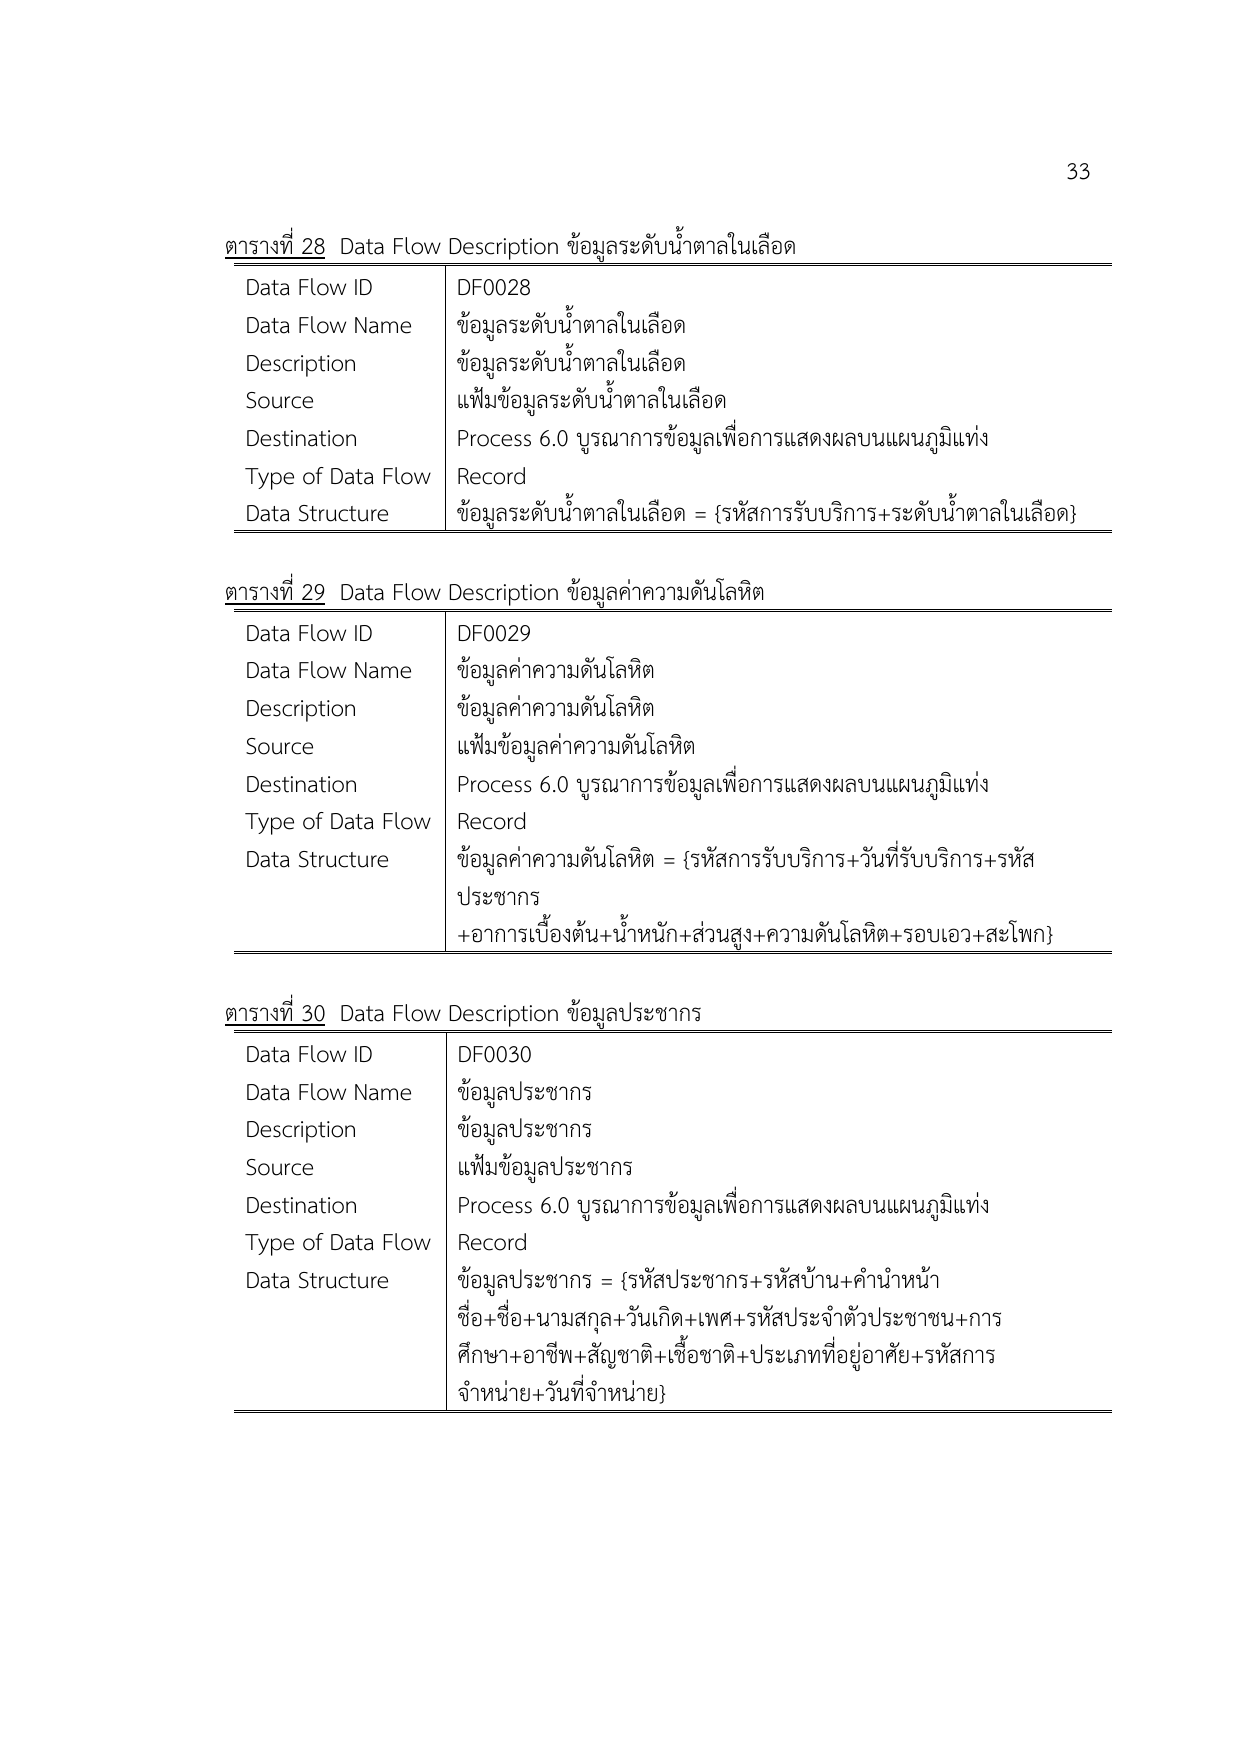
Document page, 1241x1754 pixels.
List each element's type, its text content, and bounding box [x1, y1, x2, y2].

table_cell ข้อมูลค่าความดันโลหิต = {รหัสการรับบริการ+วันที่รับบริการ+รหัสประชากร +อาการเบื้องต้น+น้ำหนัก+ส่วนสูง+ความดันโลหิต+รอบเอว+สะโพก} [446, 838, 1112, 951]
table_cell Data Flow Name [234, 650, 445, 687]
table_cell ข้อมูลระดับน้ำตาลในเลือด [446, 304, 1112, 342]
table_header Data Flow ID [234, 612, 445, 649]
table_cell แฟ้มข้อมูลประชากร [447, 1146, 1112, 1184]
table_header DF0029 [446, 612, 1112, 649]
table_cell Source [234, 1146, 446, 1184]
table_cell Destination [234, 417, 445, 455]
text ตารางที่ 28 Data Flow Description ข้อมูลระดับน้ำตาลในเลือด [225, 225, 1090, 263]
table_cell ข้อมูลประชากร = {รหัสประชากร+รหัสบ้าน+คำนำหน้าชื่อ+ชื่อ+นามสกุล+วันเกิด+เพศ+รหัสประจำตัวประชาชน+การศึกษา+อาชีพ+สัญชาติ+เชื้อชาติ+ประเภทที่อยู่อาศัย+รหัสการจำหน่าย+วันที่จำหน่าย} [447, 1259, 1112, 1410]
table_cell Source [234, 725, 445, 763]
table_cell Data Structure [234, 493, 445, 530]
table_cell Process 6.0 บูรณาการข้อมูลเพื่อการแสดงผลบนแผนภูมิแท่ง [447, 1184, 1112, 1221]
table_cell Data Flow Name [234, 304, 445, 342]
table_cell Destination [234, 1184, 446, 1221]
table_cell Description [234, 342, 445, 379]
text ตารางที่ 29 Data Flow Description ข้อมูลค่าความดันโลหิต [225, 571, 1090, 609]
table_cell Description [234, 1108, 446, 1146]
table_header DF0028 [446, 266, 1112, 304]
table_cell Type of Data Flow [234, 1221, 446, 1259]
table_cell Data Flow Name [234, 1071, 446, 1108]
table_cell Description [234, 687, 445, 725]
text ตารางที่ 30 Data Flow Description ข้อมูลประชากร [225, 992, 1090, 1030]
table_cell Process 6.0 บูรณาการข้อมูลเพื่อการแสดงผลบนแผนภูมิแท่ง [446, 763, 1112, 800]
table_cell ข้อมูลค่าความดันโลหิต [446, 687, 1112, 725]
table_cell Record [446, 455, 1112, 492]
table_cell Record [447, 1221, 1112, 1259]
table_cell Destination [234, 763, 445, 800]
table_cell แฟ้มข้อมูลระดับน้ำตาลในเลือด [446, 379, 1112, 417]
table_cell Type of Data Flow [234, 800, 445, 838]
table_cell ข้อมูลระดับน้ำตาลในเลือด = {รหัสการรับบริการ+ระดับน้ำตาลในเลือด} [446, 493, 1112, 530]
table_header DF0030 [447, 1033, 1112, 1071]
table_cell Record [446, 800, 1112, 838]
table_cell Process 6.0 บูรณาการข้อมูลเพื่อการแสดงผลบนแผนภูมิแท่ง [446, 417, 1112, 455]
table_cell ข้อมูลประชากร [447, 1071, 1112, 1108]
table_cell ข้อมูลระดับน้ำตาลในเลือด [446, 342, 1112, 379]
table_header Data Flow ID [234, 1033, 446, 1071]
table_cell ข้อมูลประชากร [447, 1108, 1112, 1146]
table_cell ข้อมูลค่าความดันโลหิต [446, 650, 1112, 687]
table_cell Type of Data Flow [234, 455, 445, 492]
table_cell Source [234, 379, 445, 417]
table_cell Data Structure [234, 838, 445, 951]
table_header Data Flow ID [234, 266, 445, 304]
table_cell Data Structure [234, 1259, 446, 1410]
table_cell แฟ้มข้อมูลค่าความดันโลหิต [446, 725, 1112, 763]
